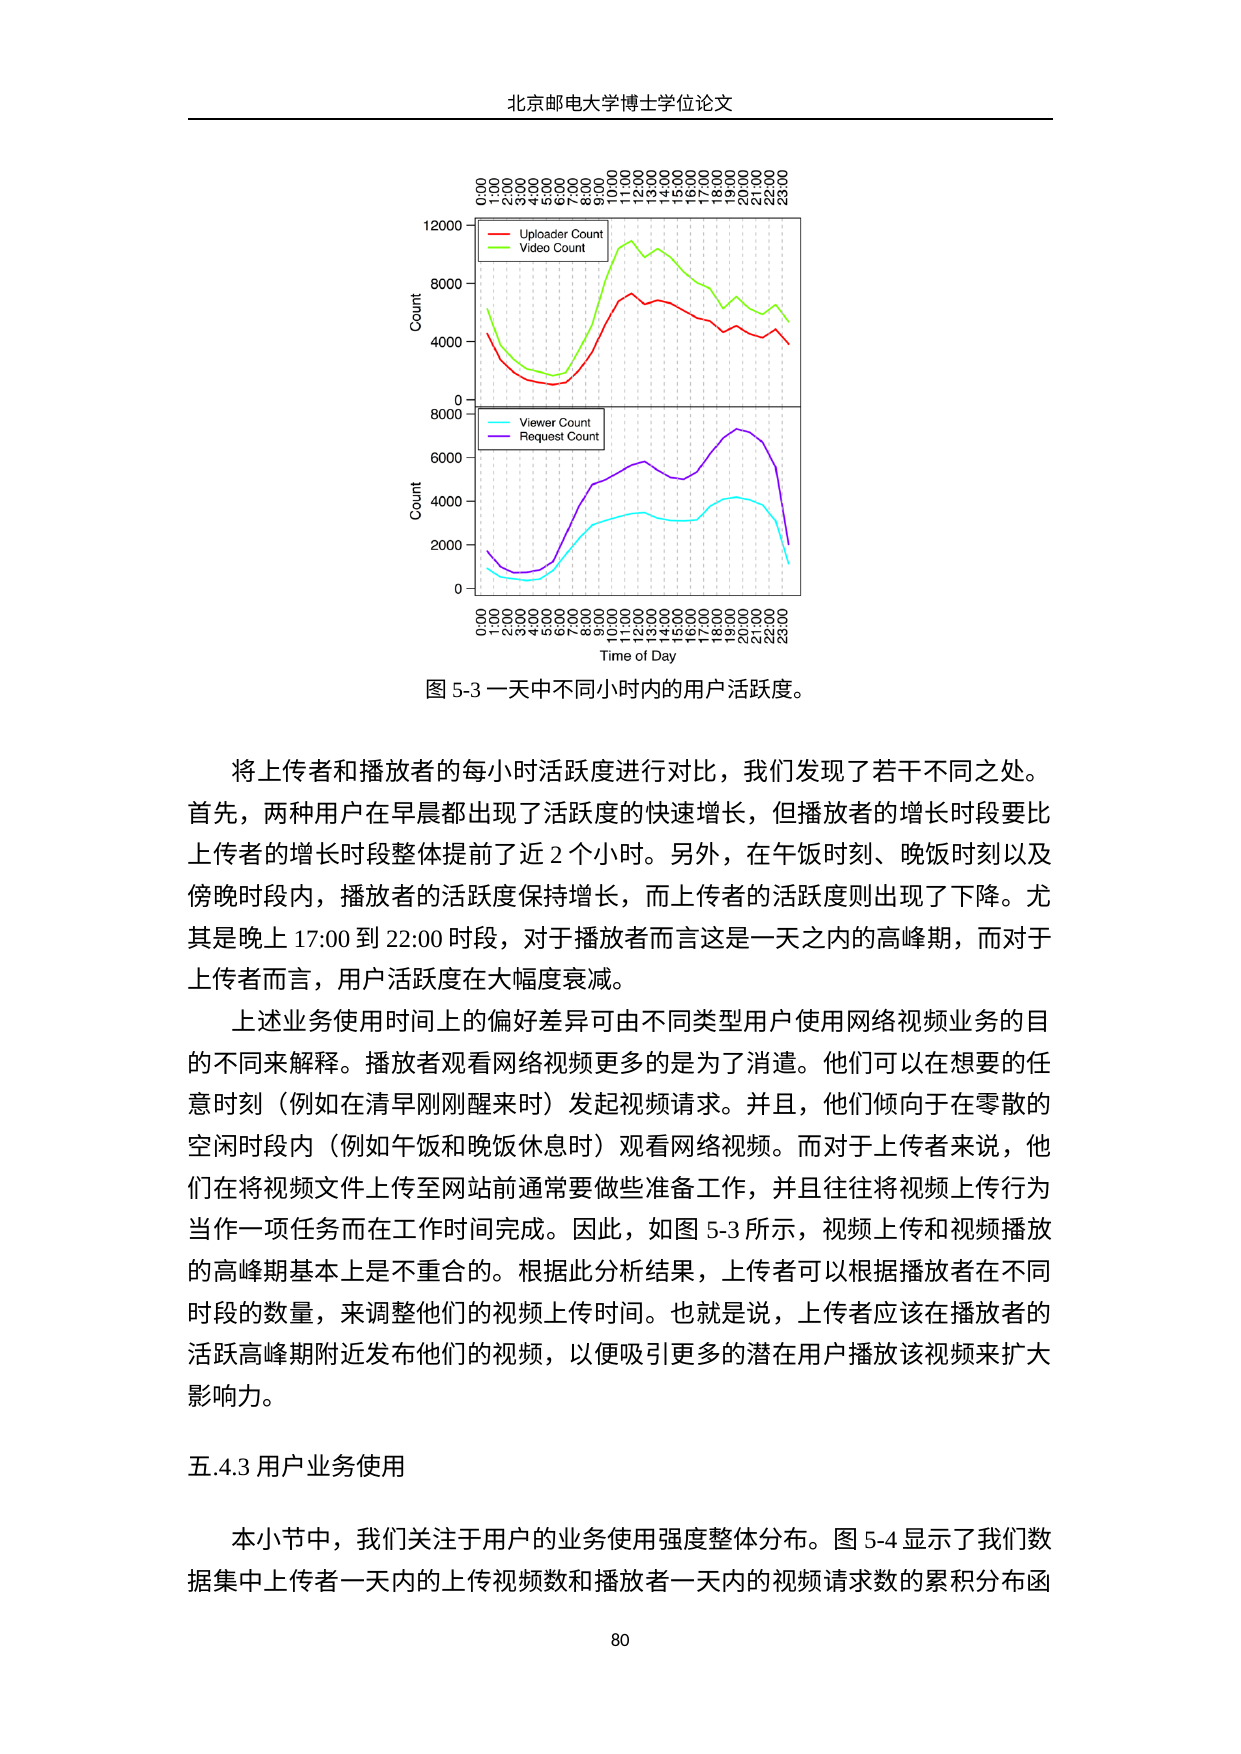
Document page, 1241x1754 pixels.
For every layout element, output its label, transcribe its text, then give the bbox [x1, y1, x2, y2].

text 图5-3 一天中不同小时内的用户活跃度。 [187, 664, 1053, 705]
text 将上传者和播放者的每小时活跃度进行对比，我们发现了若干不同之处。首先，两种用户在早晨都出现了活跃度的快速增长，但播放者的增长时段要比上传者的增长时段整体提前了近2个小时。另外，在午饭时刻、晚饭时刻以及傍晚时段内，播放者的活跃度保持增长，而上传者的活跃度则出现了下降。尤其是晚上17:00到22:00时段，对于播放者而言这是一天之内的高峰期，而对于上传者而言，用户活跃度在大幅度衰减。 [187, 747, 1053, 997]
text 上述业务使用时间上的偏好差异可由不同类型用户使用网络视频业务的目的不同来解释。播放者观看网络视频更多的是为了消遣。他们可以在想要的任意时刻（例如在清早刚刚醒来时）发起视频请求。并且，他们倾向于在零散的空闲时段内（例如午饭和晚饭休息时）观看网络视频。而对于上传者来说，他们在将视频文件上传至网站前通常要做些准备工作，并且往往将视频上传行为当作一项任务而在工作时间完成。因此，如图5-3所示，视频上传和视频播放的高峰期基本上是不重合的。根据此分析结果，上传者可以根据播放者在不同时段的数量，来调整他们的视频上传时间。也就是说，上传者应该在播放者的活跃高峰期附近发布他们的视频，以便吸引更多的潜在用户播放该视频来扩大影响力。 [187, 997, 1053, 1414]
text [187, 1515, 1053, 1598]
text 用户业务使用 [187, 1446, 1053, 1482]
picture [406, 150, 835, 664]
